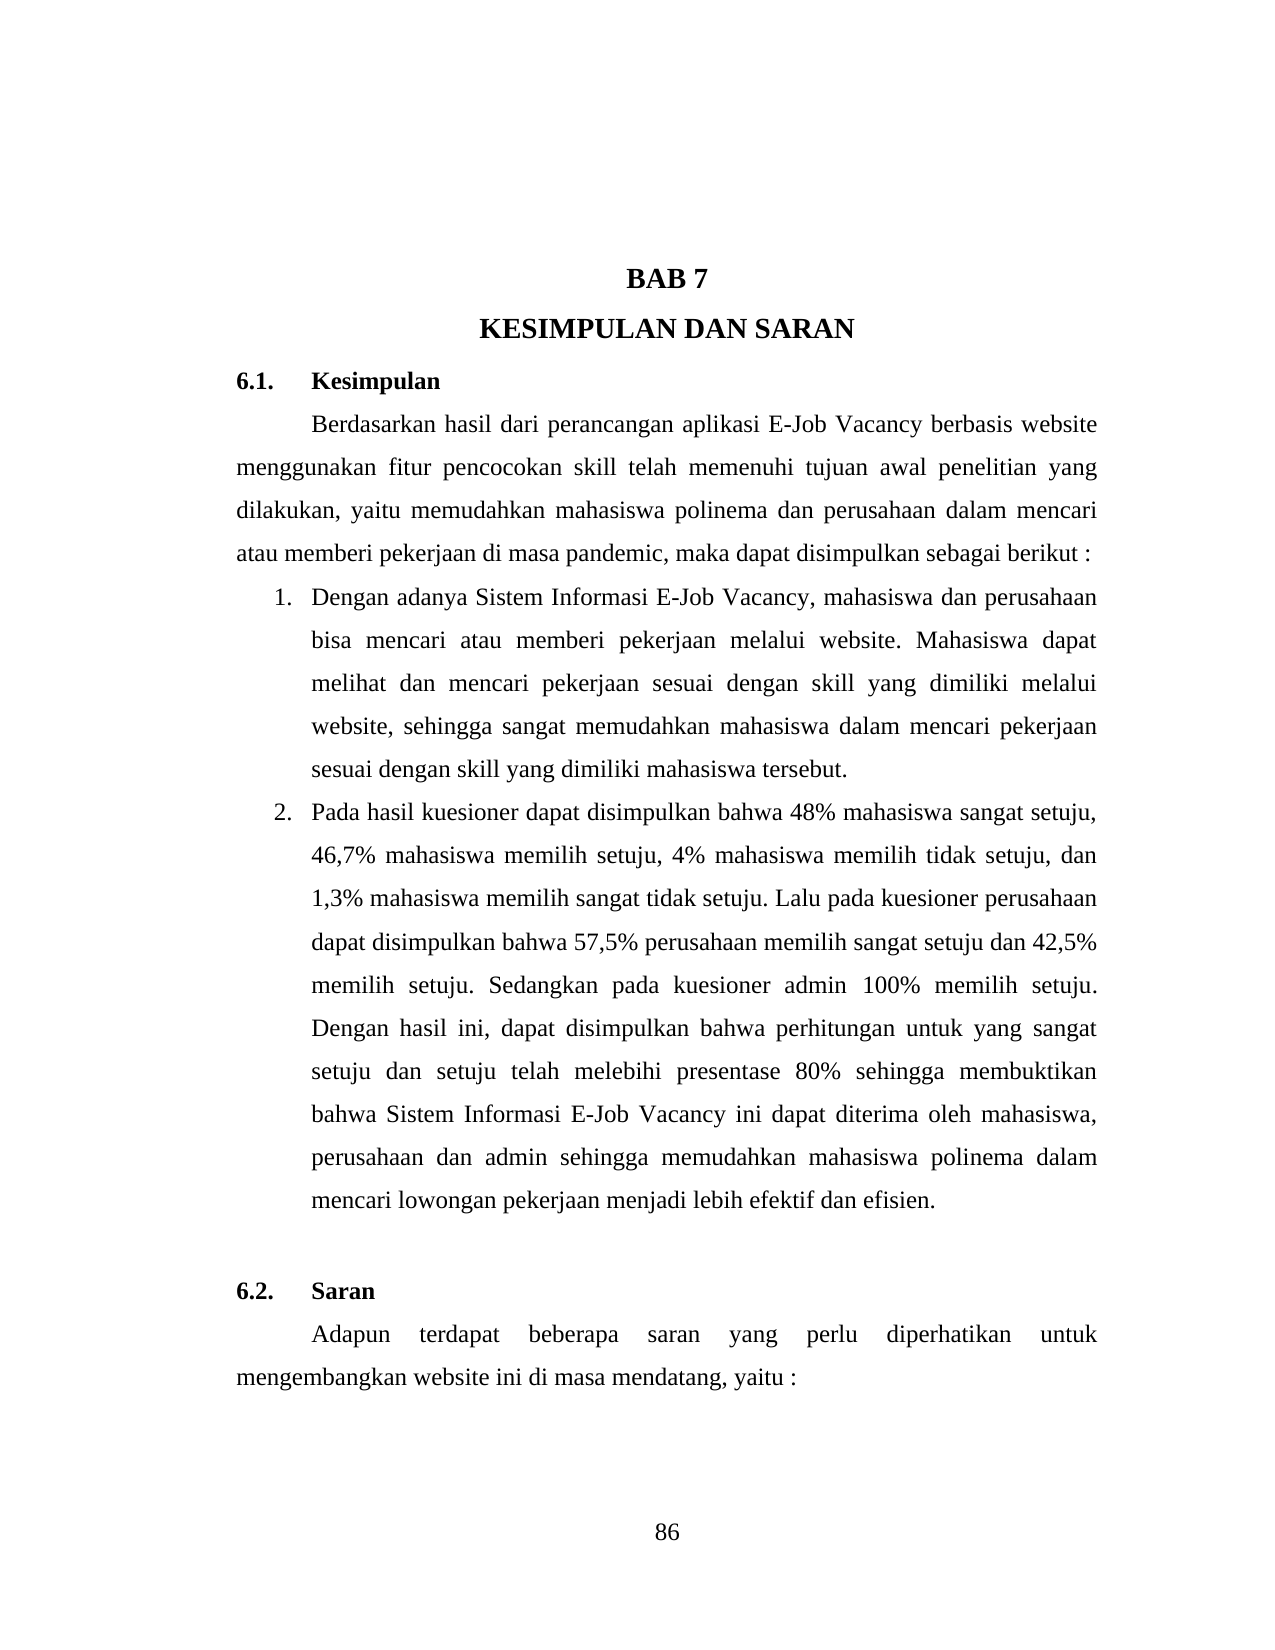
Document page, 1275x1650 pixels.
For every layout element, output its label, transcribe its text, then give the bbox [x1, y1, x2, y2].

text Berdasarkan hasil dari perancangan aplikasi E-Job Vacancy berbasis website menggunakan fitur pencocokan skill telah memenuhi tujuan awal penelitian yang dilakukan, yaitu memudahkan mahasiswa polinema dan perusahaan dalam mencari atau memberi pekerjaan di masa pandemic, maka dapat disimpulkan sebagai berikut : [236, 409, 1098, 567]
text Adapun terdapat beberapa saran yang perlu diperhatikan untuk mengembangkan website ini di masa mendatang, yaitu : [236, 1319, 1098, 1391]
subtitle Saran [236, 1276, 1098, 1304]
subtitle BAB 7 KESIMPULAN DAN SARAN [236, 261, 1098, 345]
list Pada hasil kuesioner dapat disimpulkan bahwa 48% mahasiswa sangat setuju, 46,7% mahasiswa memilih setuju, 4% mahasiswa memilih tidak setuju, dan 1,3% mahasiswa memilih sangat tidak setuju. Lalu pada kuesioner perusahaan dapat disimpulkan bahwa 57,5% perusahaan memilih sangat setuju dan 42,5% memilih setuju. Sedangkan pada kuesioner admin 100% memilih setuju. Dengan hasil ini, dapat disimpulkan bahwa perhitungan untuk yang sangat setuju dan setuju telah melebihi presentase 80% sehingga membuktikan bahwa Sistem Informasi E-Job Vacancy ini dapat diterima oleh mahasiswa, perusahaan dan admin sehingga memudahkan mahasiswa polinema dalam mencari lowongan pekerjaan menjadi lebih efektif dan efisien. [274, 797, 1098, 1214]
list Dengan adanya Sistem Informasi E-Job Vacancy, mahasiswa dan perusahaan bisa mencari atau memberi pekerjaan melalui website. Mahasiswa dapat melihat dan mencari pekerjaan sesuai dengan skill yang dimiliki melalui website, sehingga sangat memudahkan mahasiswa dalam mencari pekerjaan sesuai dengan skill yang dimiliki mahasiswa tersebut. [274, 582, 1098, 783]
subtitle Kesimpulan [236, 366, 1098, 395]
